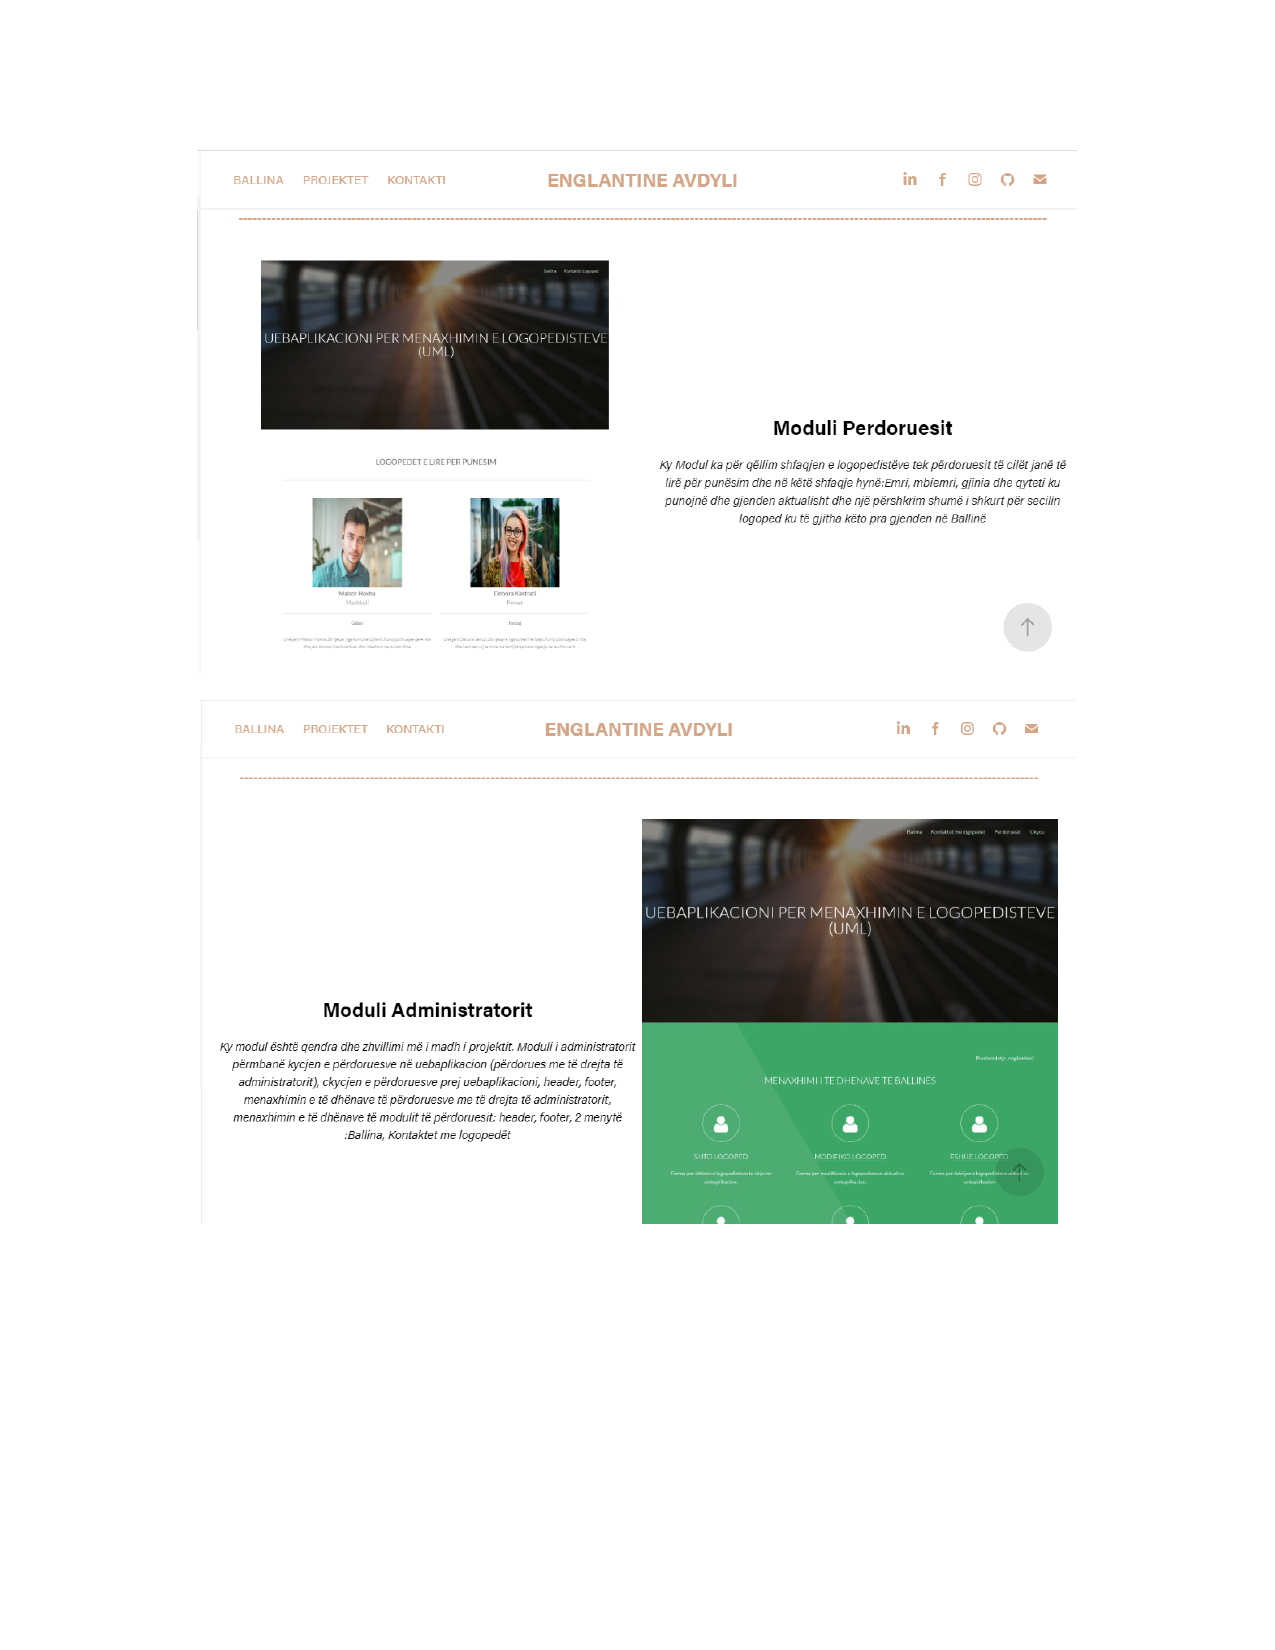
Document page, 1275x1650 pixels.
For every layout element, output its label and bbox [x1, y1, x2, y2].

picture [200, 698, 1075, 1224]
picture [197, 150, 1078, 674]
